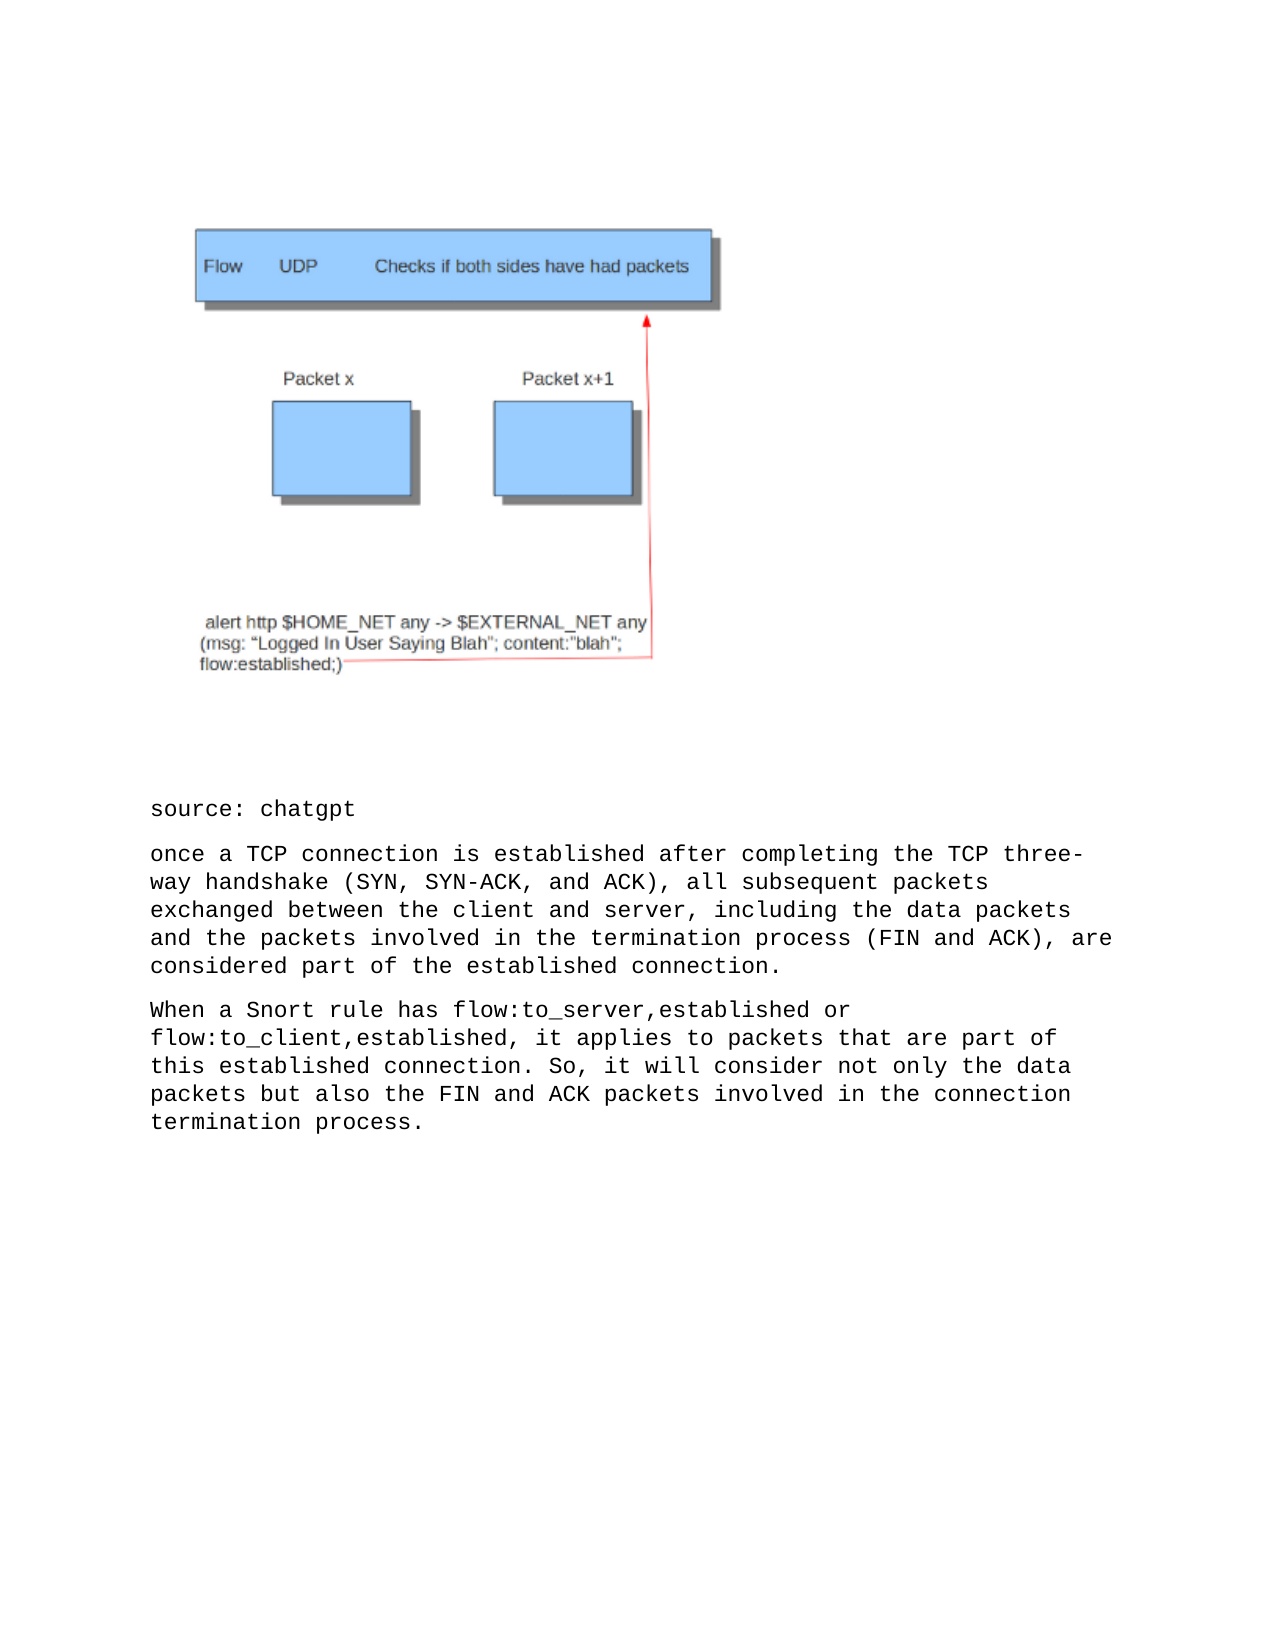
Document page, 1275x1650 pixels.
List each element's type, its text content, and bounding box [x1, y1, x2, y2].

text once a TCP connection is established after completing the TCP three-way handshake (SYN, SYN-ACK, and ACK), all subsequent packets exchanged between the client and server, including the data packets and the packets involved in the termination process (FIN and ACK), are considered part of the established connection. [150, 842, 1125, 980]
text When a Snort rule has flow:to_server,established or flow:to_client,established, it applies to packets that are part of this established connection. So, it will consider not only the data packets but also the FIN and ACK packets involved in the connection termination process. [150, 999, 1125, 1136]
picture [150, 177, 742, 780]
text source: chatgpt [150, 798, 1125, 824]
